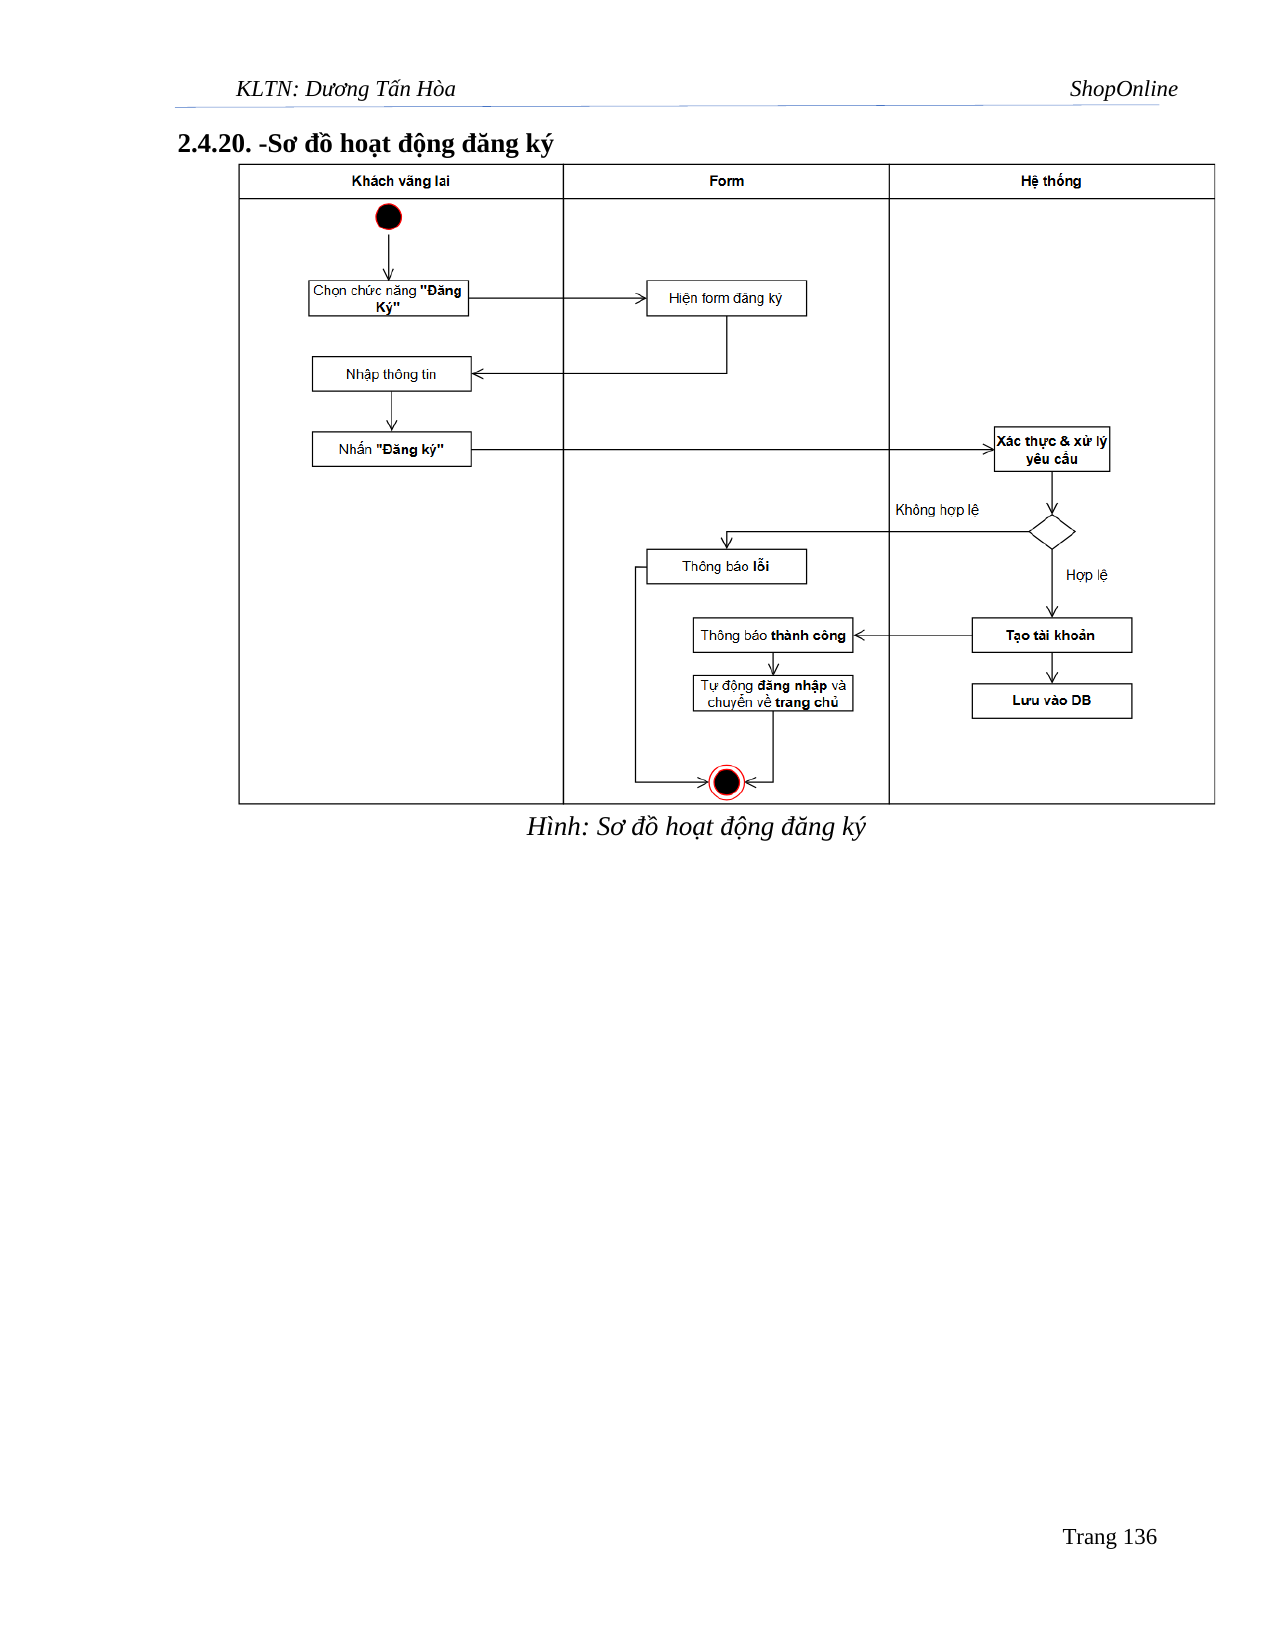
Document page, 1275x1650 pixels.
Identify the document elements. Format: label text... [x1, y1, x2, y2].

subtitle 2.4.20. -Sơ đồ hoạt động đăng ký [177, 127, 1157, 158]
text Hình: Sơ đồ hoạt động đăng ký [177, 810, 1157, 841]
picture [235, 162, 1216, 806]
